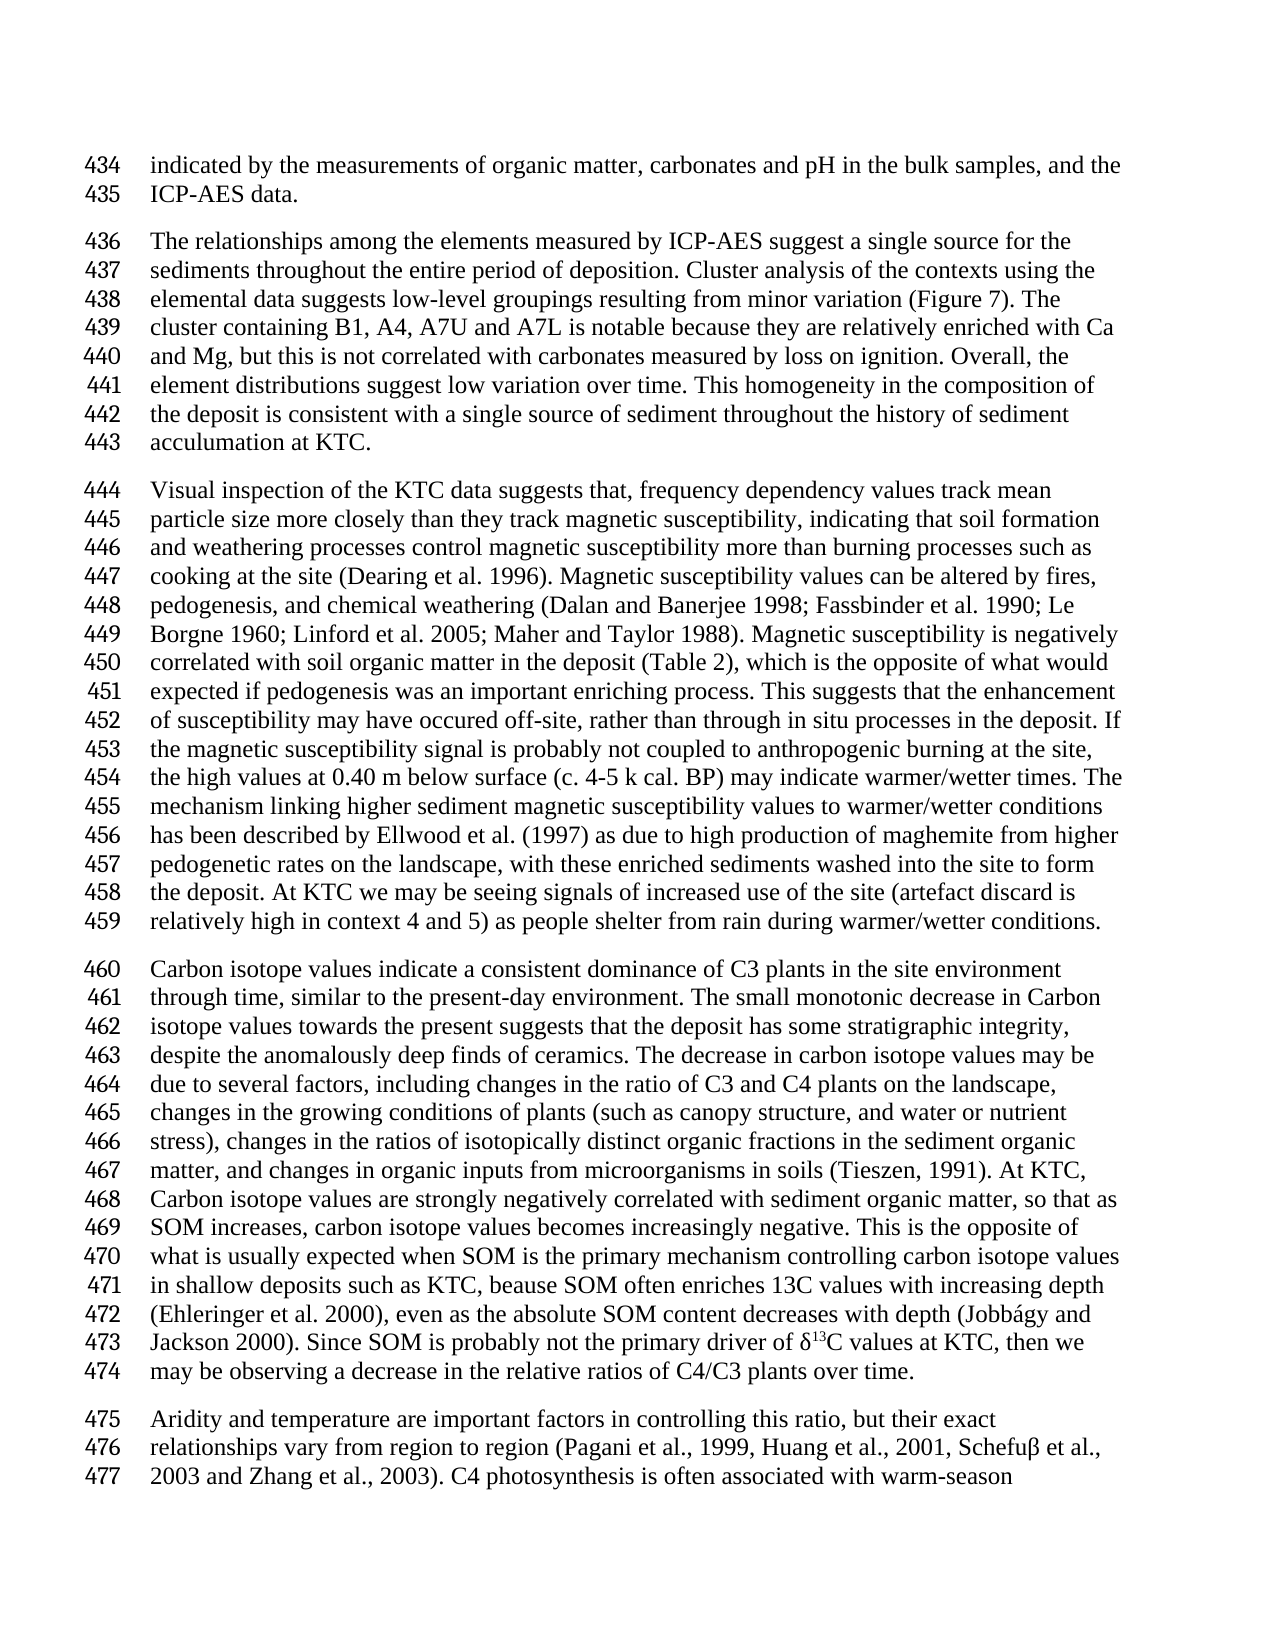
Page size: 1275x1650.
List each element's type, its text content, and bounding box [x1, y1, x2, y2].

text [150, 1404, 1125, 1490]
text Visual inspection of the KTC data suggests that, frequency dependency values track mean particle size more closely than they track magnetic susceptibility, indicating that soil formation and weathering processes control magnetic susceptibility more than burning processes such as cooking at the site (Dearing et al. 1996). Magnetic susceptibility values can be altered by fires, pedogenesis, and chemical weathering (Dalan and Banerjee 1998; Fassbinder et al. 1990; Le Borgne 1960; Linford et al. 2005; Maher and Taylor 1988). Magnetic susceptibility is negatively correlated with soil organic matter in the deposit (Table 2), which is the opposite of what would expected if pedogenesis was an important enriching process. This suggests that the enhancement of susceptibility may have occured off-site, rather than through in situ processes in the deposit. If the magnetic susceptibility signal is probably not coupled to anthropogenic burning at the site, the high values at 0.40 m below surface (c. 4-5 k cal. BP) may indicate warmer/wetter times. The mechanism linking higher sediment magnetic susceptibility values to warmer/wetter conditions has been described by Ellwood et al. (1997) as due to high production of maghemite from higher pedogenetic rates on the landscape, with these enriched sediments washed into the site to form the deposit. At KTC we may be seeing signals of increased use of the site (artefact discard is relatively high in context 4 and 5) as people shelter from rain during warmer/wetter conditions. [150, 475, 1125, 935]
text The relationships among the elements measured by ICP-AES suggest a single source for the sediments throughout the entire period of deposition. Cluster analysis of the contexts using the elemental data suggests low-level groupings resulting from minor variation (Figure 7). The cluster containing B1, A4, A7U and A7L is notable because they are relatively enriched with Ca and Mg, but this is not correlated with carbonates measured by loss on ignition. Overall, the element distributions suggest low variation over time. This homogeneity in the composition of the deposit is consistent with a single source of sediment throughout the history of sediment acculumation at KTC. [150, 226, 1125, 456]
text Carbon isotope values indicate a consistent dominance of C3 plants in the site environment through time, similar to the present-day environment. The small monotonic decrease in Carbon isotope values towards the present suggests that the deposit has some stratigraphic integrity, despite the anomalously deep finds of ceramics. The decrease in carbon isotope values may be due to several factors, including changes in the ratio of C3 and C4 plants on the landscape, changes in the growing conditions of plants (such as canopy structure, and water or nutrient stress), changes in the ratios of isotopically distinct organic fractions in the sediment organic matter, and changes in organic inputs from microorganisms in soils (Tieszen, 1991). At KTC, Carbon isotope values are strongly negatively correlated with sediment organic matter, so that as SOM increases, carbon isotope values becomes increasingly negative. This is the opposite of what is usually expected when SOM is the primary mechanism controlling carbon isotope values in shallow deposits such as KTC, beause SOM often enriches 13C values with increasing depth (Ehleringer et al. 2000), even as the absolute SOM content decreases with depth (Jobbágy and Jackson 2000). Since SOM is probably not the primary driver of δ13C values at KTC, then we may be observing a decrease in the relative ratios of C4/C3 plants over time. [150, 954, 1125, 1385]
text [150, 150, 1125, 207]
